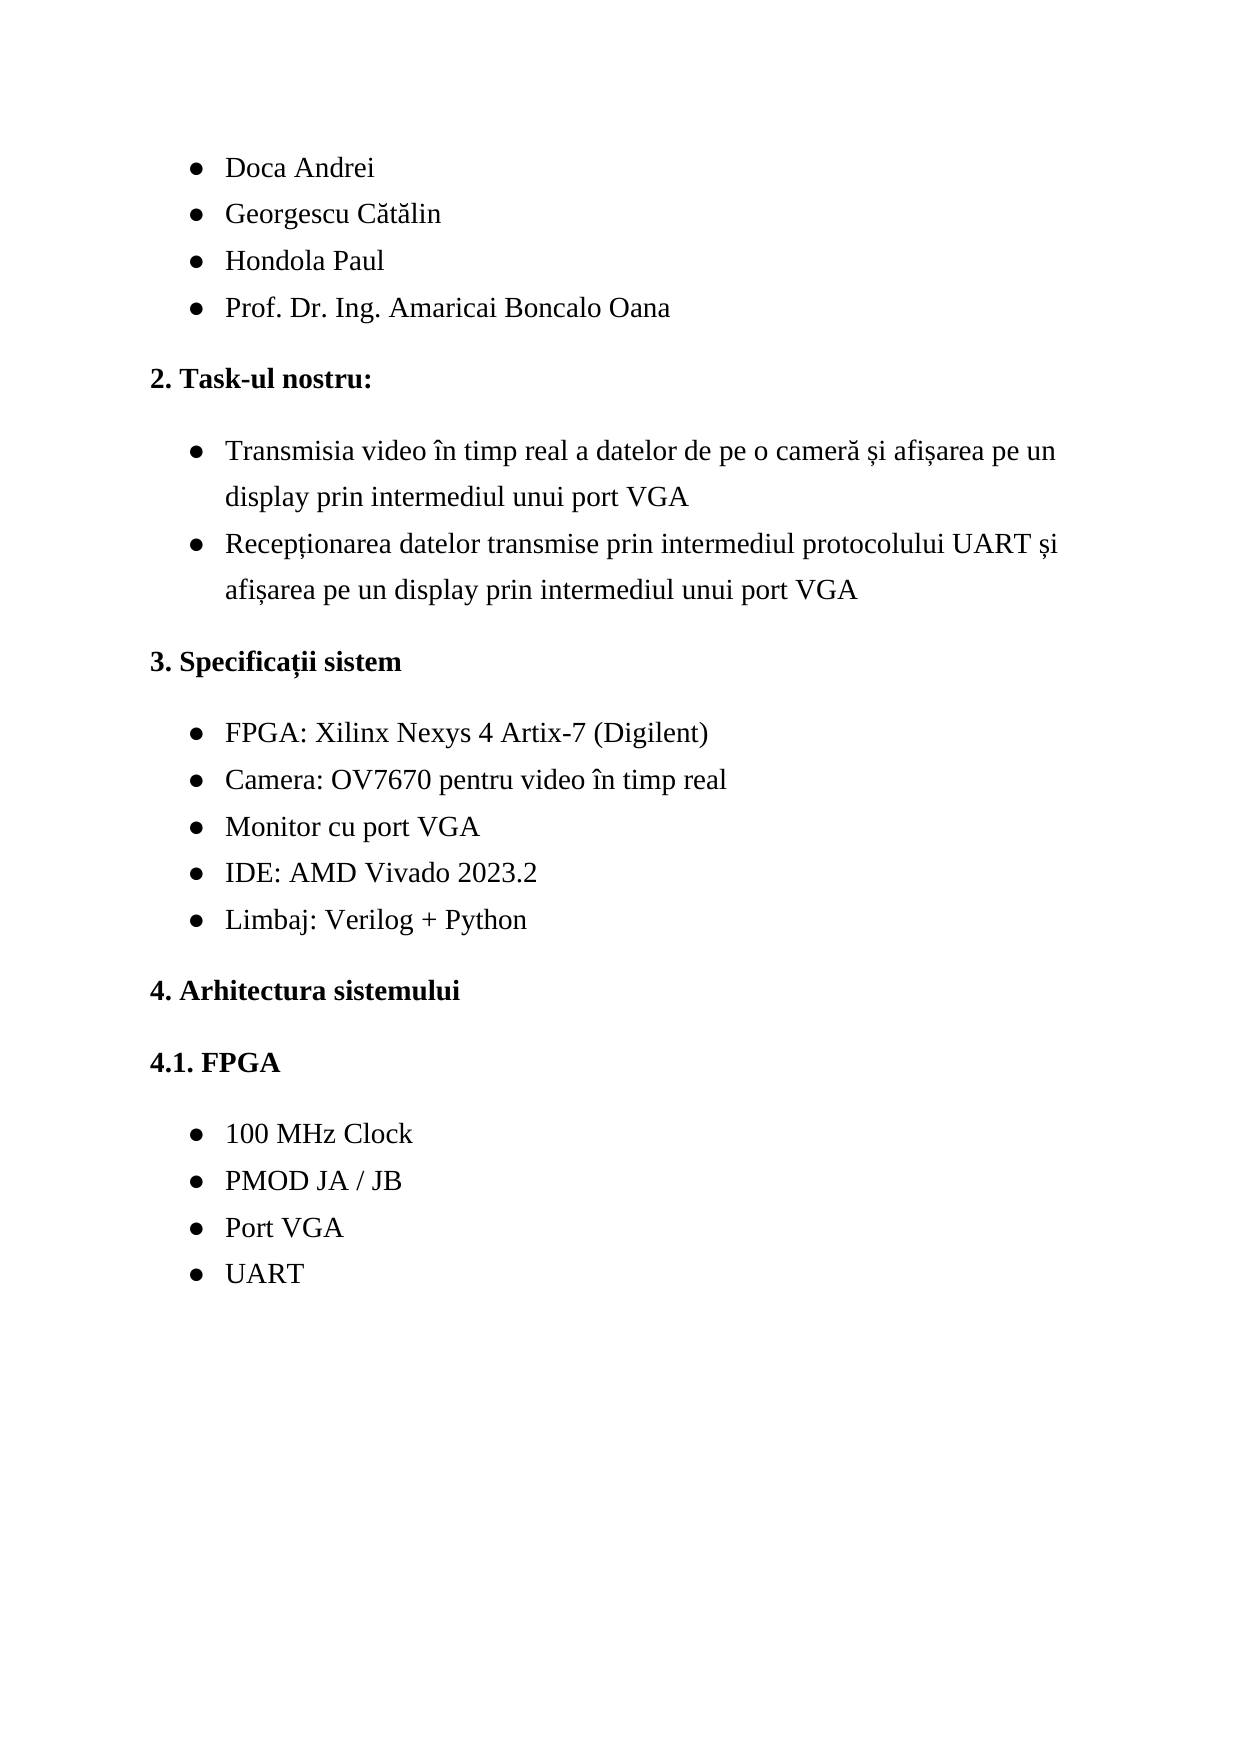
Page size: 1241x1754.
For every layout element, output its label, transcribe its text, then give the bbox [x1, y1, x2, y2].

list Monitor cu port VGA [187, 809, 1090, 842]
subtitle 2. Task-ul nostru: [150, 361, 1090, 395]
list IDE: AMD Vivado 2023.2 [187, 855, 1090, 889]
list Prof. Dr. Ing. Amaricai Boncalo Oana [187, 290, 1090, 323]
list Transmisia video în timp real a datelor de pe o cameră și afișarea pe un display prin intermediul unui port VGA [187, 433, 1090, 513]
list Camera: OV7670 pentru video în timp real [187, 762, 1090, 796]
list PMOD JA / JB [187, 1163, 1090, 1197]
list Port VGA [187, 1210, 1090, 1243]
list Hondola Paul [187, 243, 1090, 277]
list FPGA: Xilinx Nexys 4 Artix-7 (Digilent) [187, 716, 1090, 749]
list Georgescu Cătălin [187, 197, 1090, 230]
list UART [187, 1256, 1090, 1290]
subtitle 4. Arhitectura sistemului [150, 973, 1090, 1007]
list Recepționarea datelor transmise prin intermediul protocolului UART și afișarea pe un display prin intermediul unui port VGA [187, 526, 1090, 606]
list Doca Andrei [187, 150, 1090, 183]
subtitle 4.1. FPGA [150, 1045, 1090, 1078]
list 100 MHz Clock [187, 1117, 1090, 1150]
subtitle 3. Specificații sistem [150, 644, 1090, 678]
list Limbaj: Verilog + Python [187, 902, 1090, 935]
